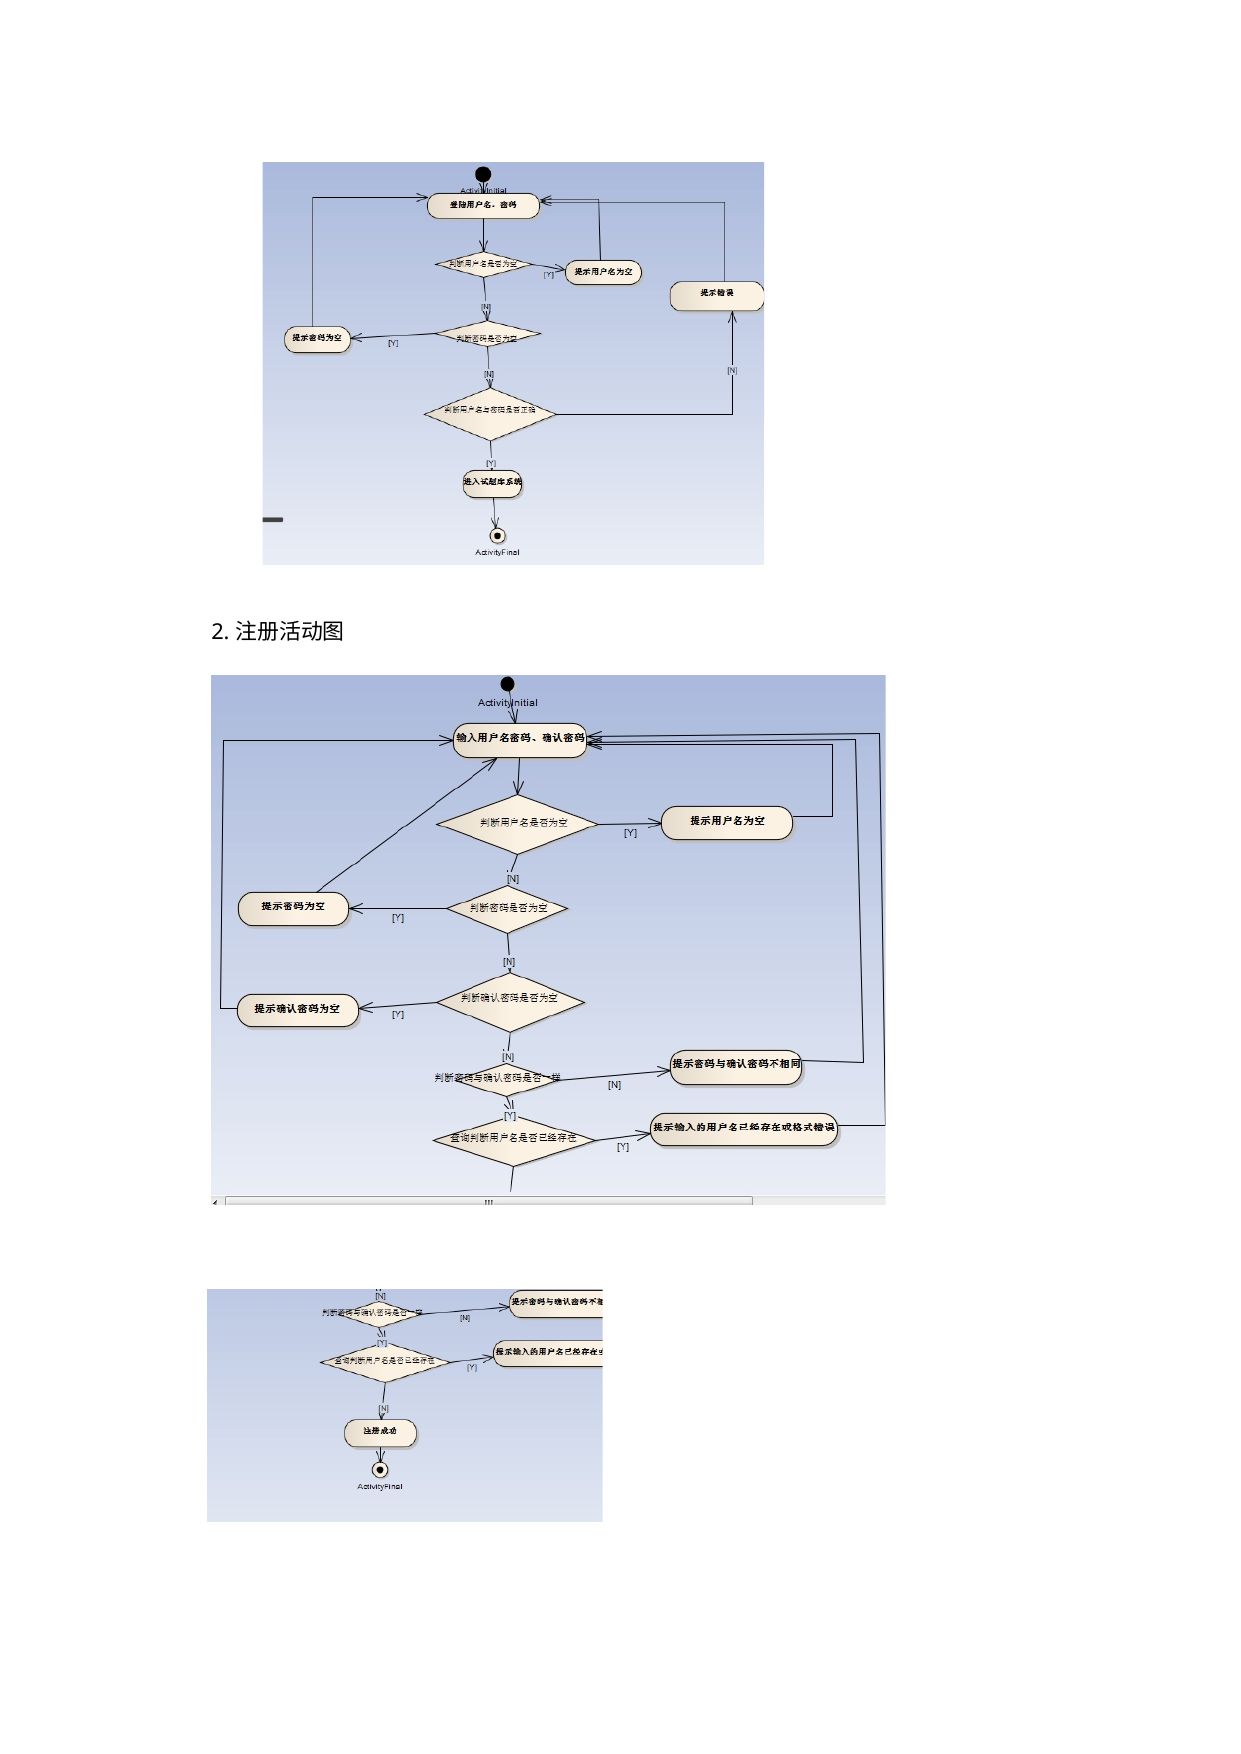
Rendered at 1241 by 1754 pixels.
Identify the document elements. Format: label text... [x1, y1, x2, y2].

picture [262, 162, 765, 565]
picture [211, 675, 886, 1205]
text 2. 注册活动图 [187, 614, 1053, 646]
picture [207, 1289, 603, 1522]
